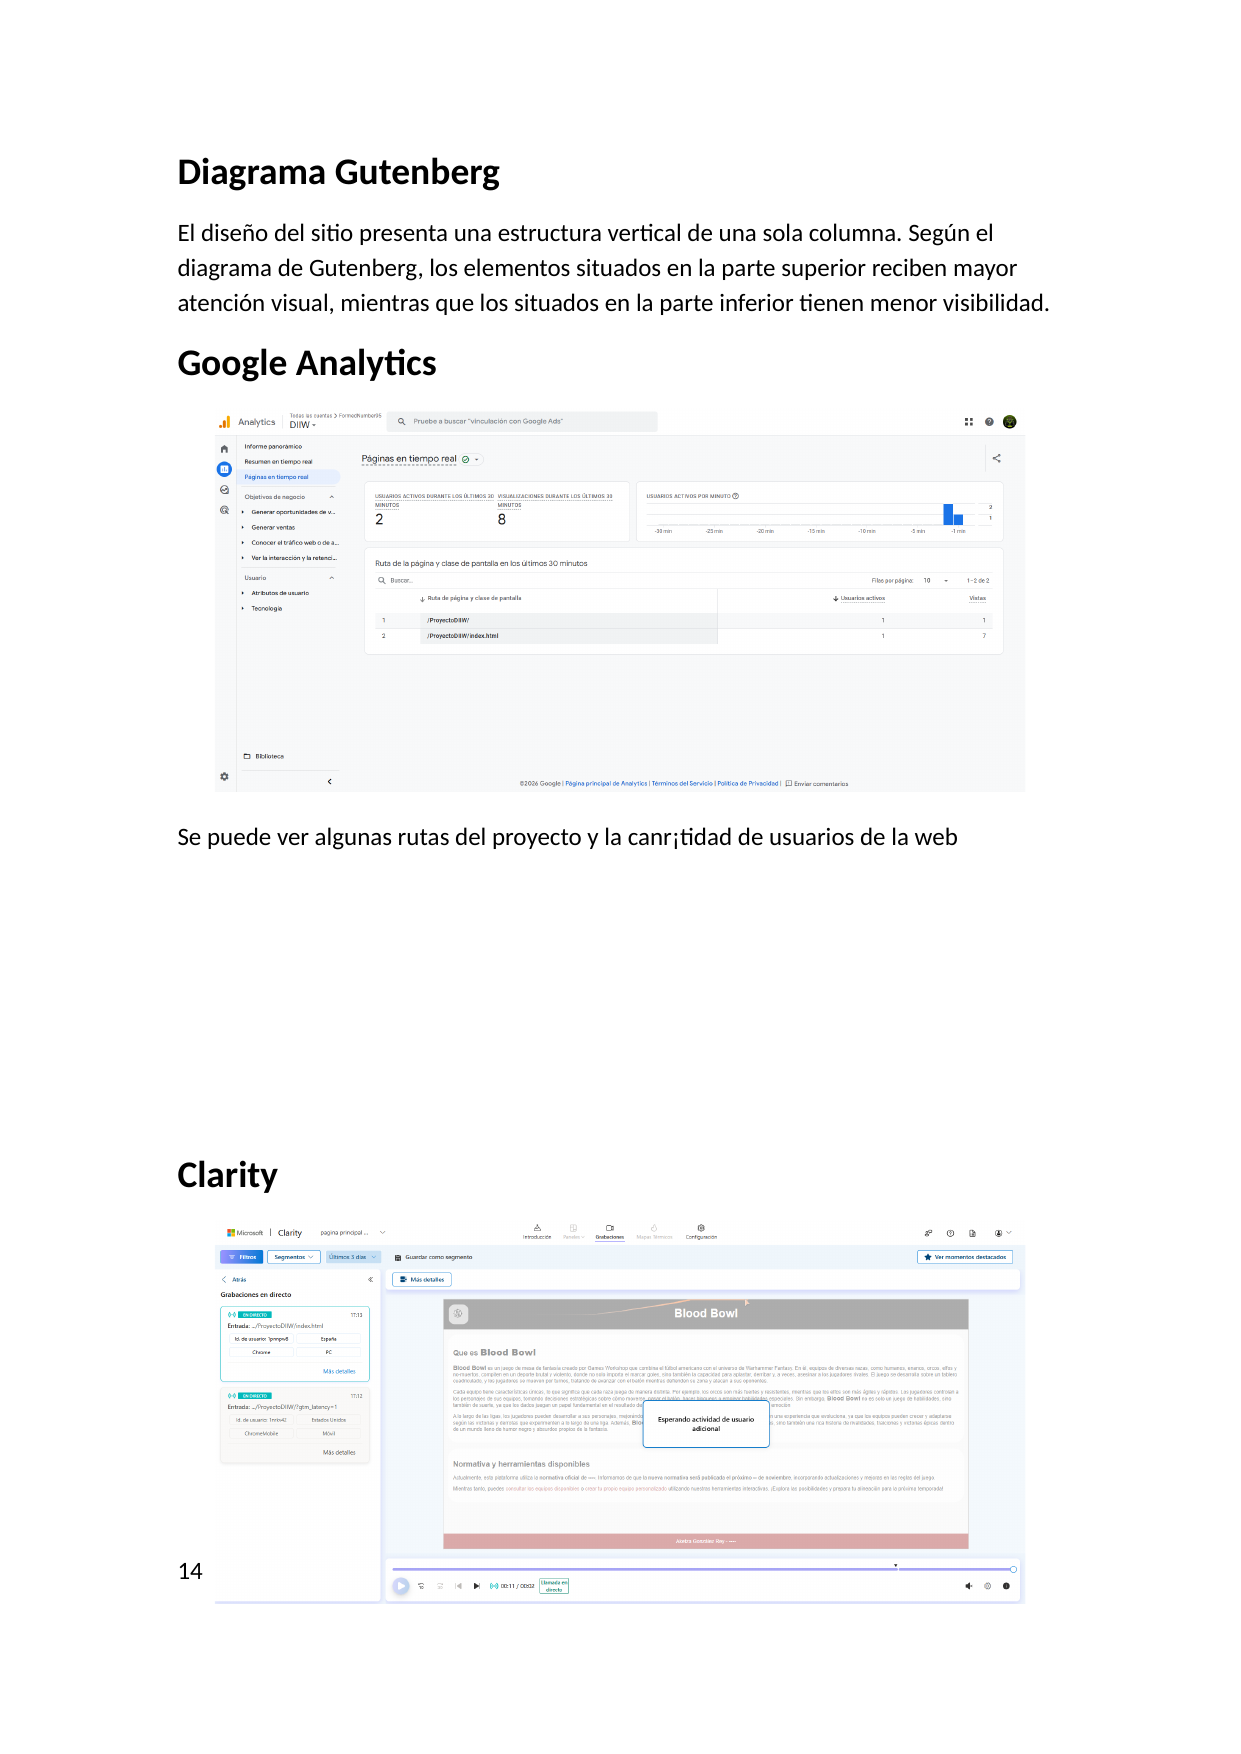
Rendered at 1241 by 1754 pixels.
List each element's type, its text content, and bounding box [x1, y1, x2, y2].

text Clarity [177, 1151, 1063, 1196]
text El diseño del sitio presenta una estructura vertical de una sola columna. Según el diagrama de Gutenberg, los elementos situados en la parte superior reciben mayor atención visual, mientras que los situados en la parte inferior tienen menor visibilidad. [177, 217, 1063, 317]
text Se puede ver algunas rutas del proyecto y la canr¡tidad de usuarios de la web [177, 821, 1063, 852]
text Diagrama Gutenberg [177, 148, 1063, 193]
picture [214, 1220, 1026, 1604]
picture [214, 408, 1026, 792]
text Google Analytics [177, 339, 1063, 384]
